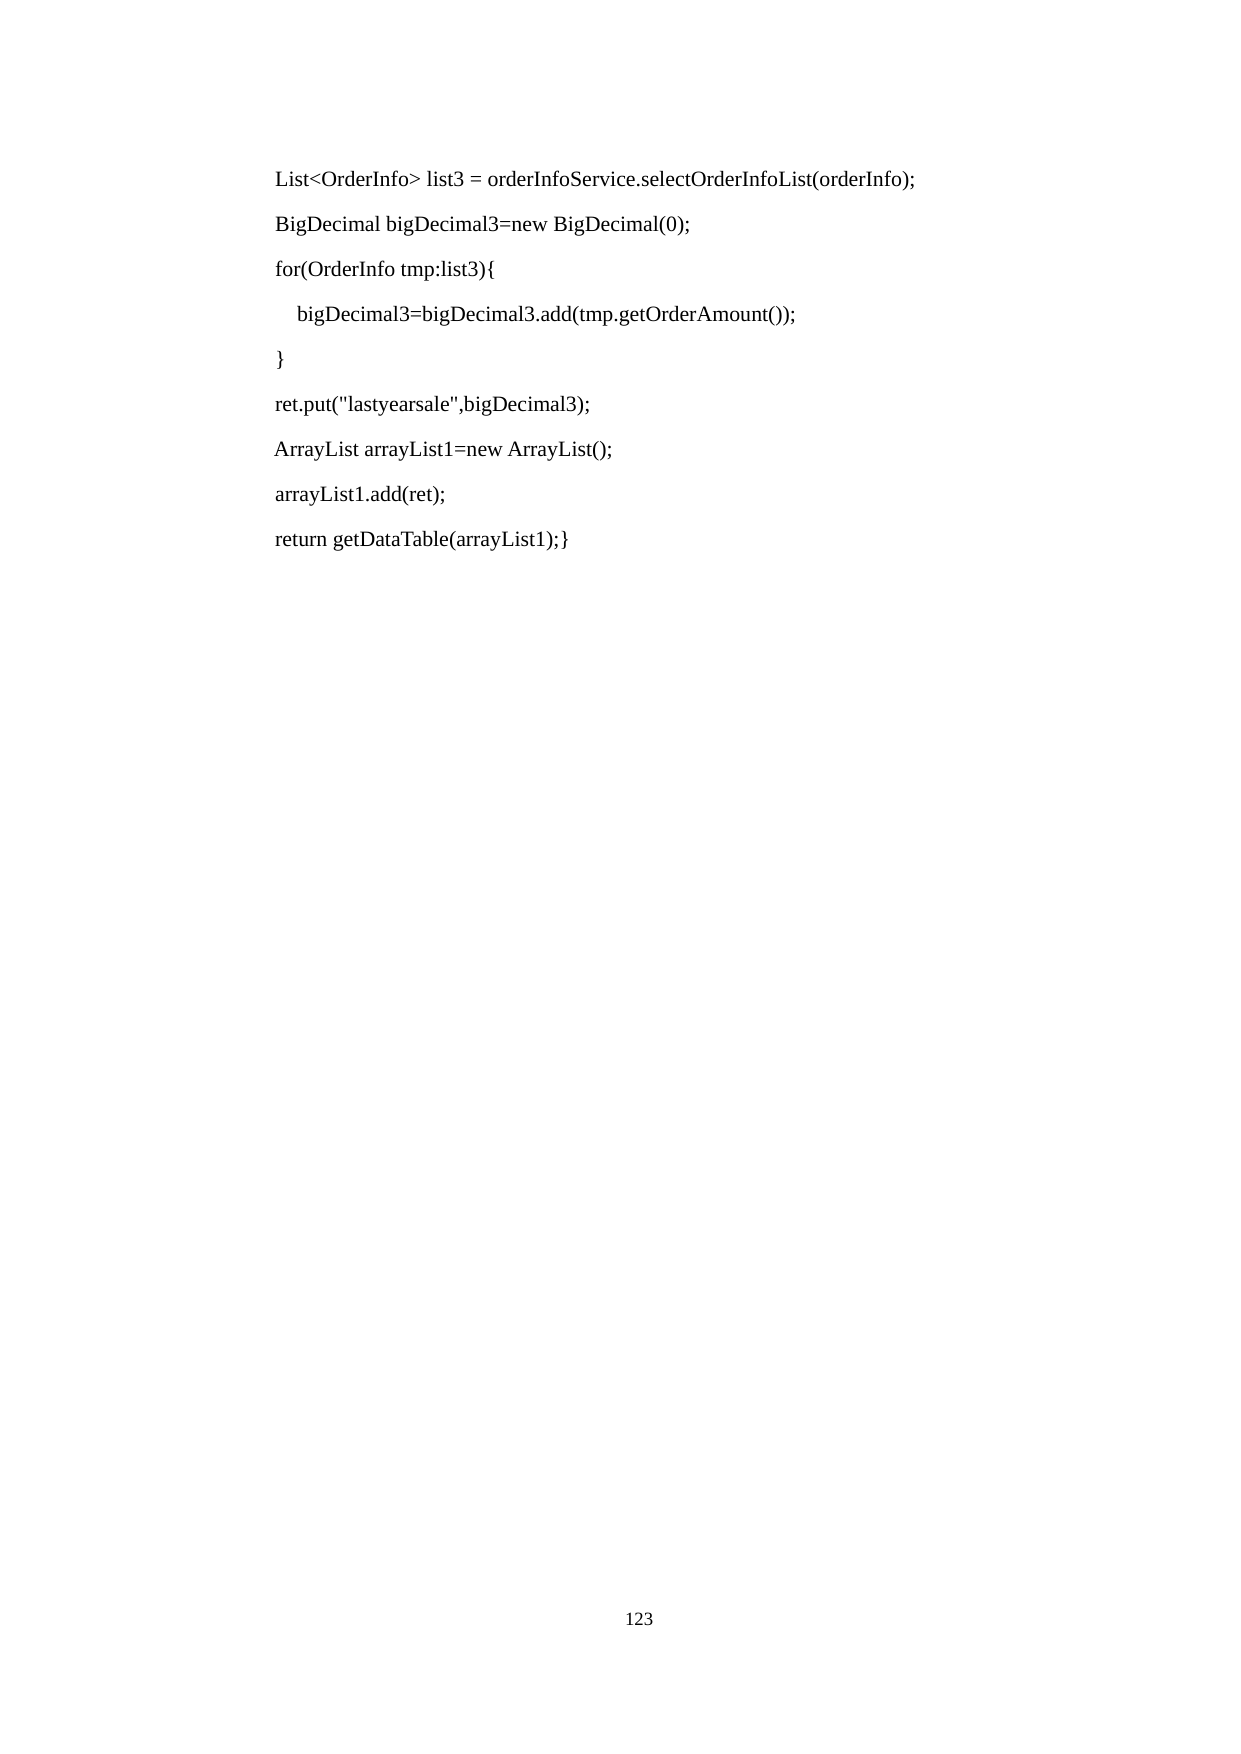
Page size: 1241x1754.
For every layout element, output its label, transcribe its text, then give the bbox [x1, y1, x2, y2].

text for(OrderInfo tmp:list3){ [187, 252, 1053, 285]
text List<OrderInfo> list3 = orderInfoService.selectOrderInfoList(orderInfo); [187, 162, 1053, 194]
text return getDataTable(arrayList1);} [187, 523, 1053, 555]
text bigDecimal3=bigDecimal3.add(tmp.getOrderAmount()); [187, 297, 1053, 330]
text ret.put("lastyearsale",bigDecimal3); [187, 387, 1053, 420]
text ArrayList arrayList1=new ArrayList(); [187, 433, 1053, 465]
text BigDecimal bigDecimal3=new BigDecimal(0); [187, 207, 1053, 239]
text } [187, 342, 1053, 375]
text arrayList1.add(ret); [187, 478, 1053, 510]
